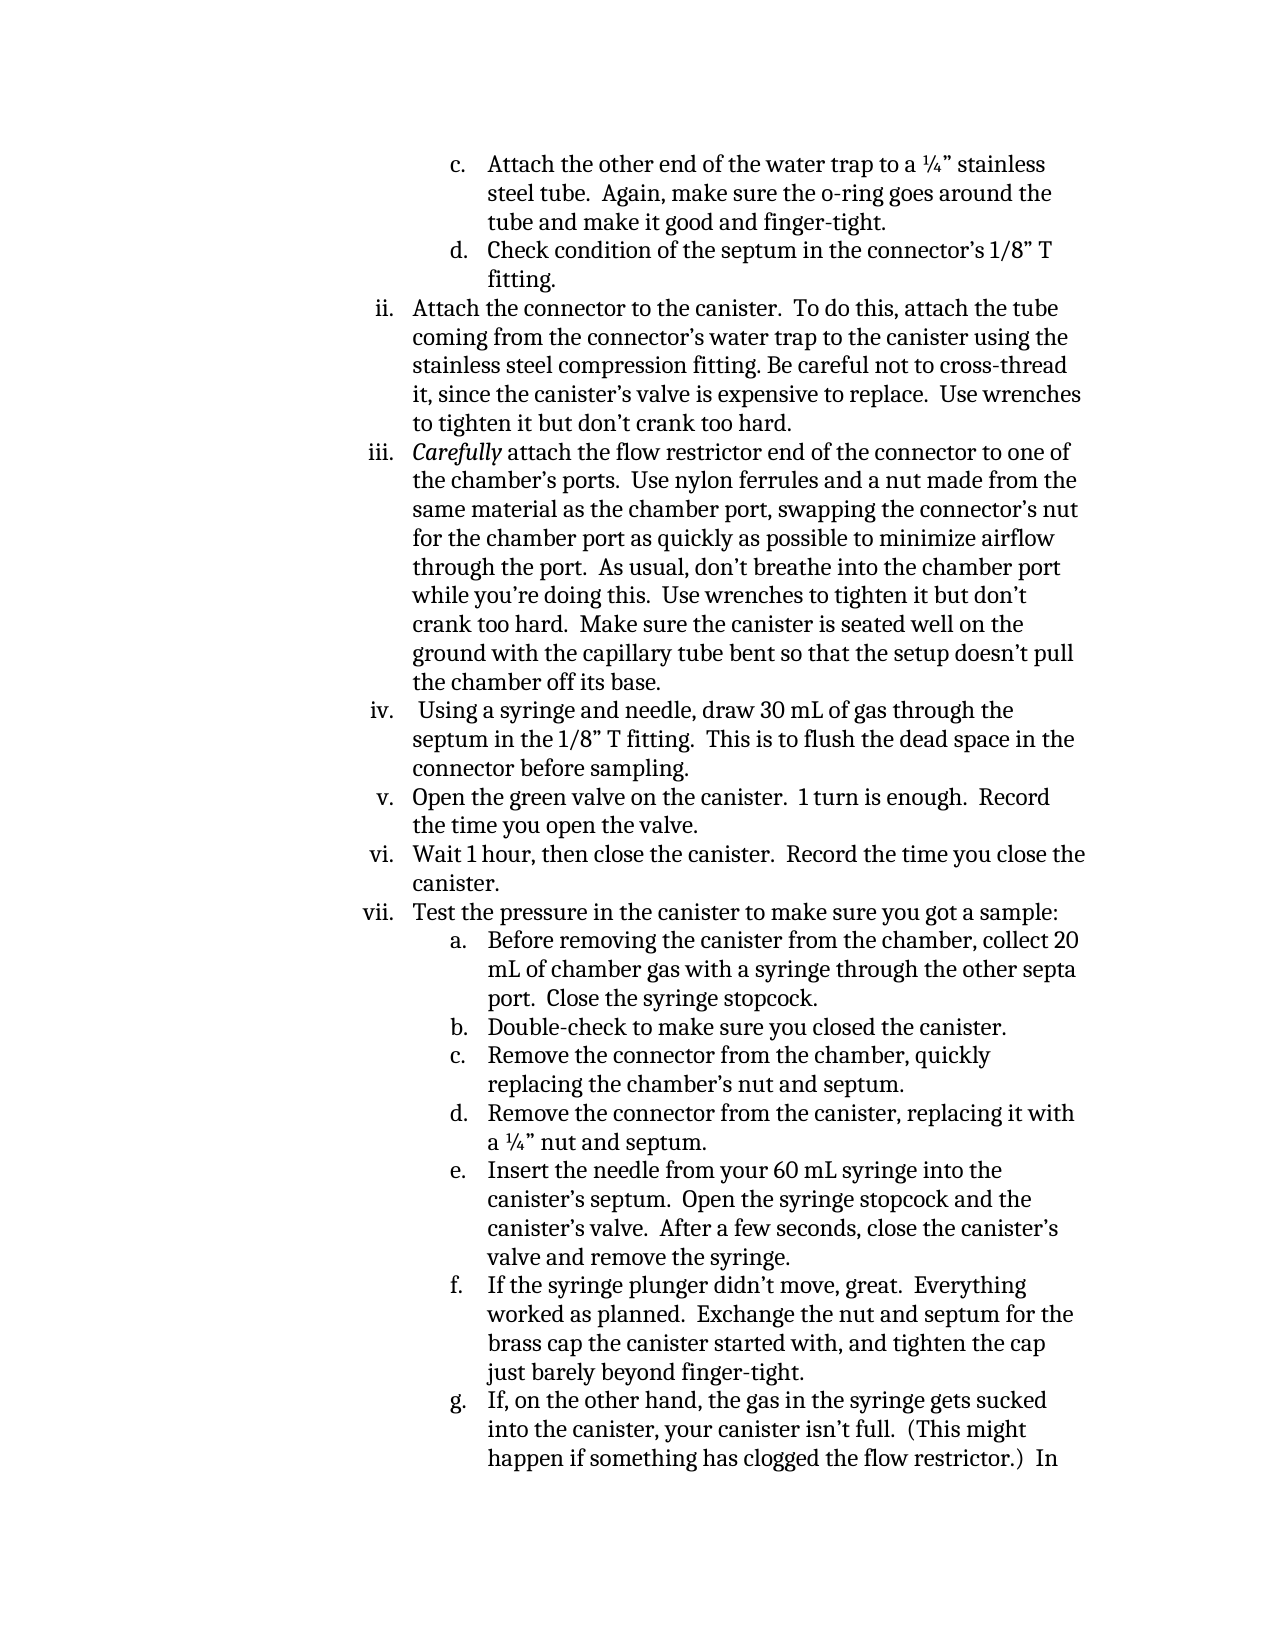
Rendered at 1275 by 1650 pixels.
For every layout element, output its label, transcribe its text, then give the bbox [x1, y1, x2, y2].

list Attach the other end of the water trap to a ¼” stainless steel tube. Again, make sure the o-ring goes around the tube and make it good and finger-tight. [450, 150, 1087, 236]
list Insert the needle from your 60 mL syringe into the canister’s septum. Open the syringe stopcock and the canister’s valve. After a few seconds, close the canister’s valve and remove the syringe. [450, 1156, 1087, 1271]
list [450, 1386, 1087, 1472]
list Test the pressure in the canister to make sure you got a sample: [394, 897, 1087, 926]
list Before removing the canister from the chamber, collect 20 mL of chamber gas with a syringe through the other septa port. Close the syringe stopcock. [450, 926, 1087, 1012]
list Check condition of the septum in the connector’s 1/8” T fitting. [450, 236, 1087, 294]
list Using a syringe and needle, draw 30 mL of gas through the septum in the 1/8” T fitting. This is to flush the dead space in the connector before sampling. [394, 696, 1087, 782]
list Remove the connector from the canister, replacing it with a ¼” nut and septum. [450, 1099, 1087, 1156]
list If the syringe plunger didn’t move, great. Everything worked as planned. Exchange the nut and septum for the brass cap the canister started with, and tighten the cap just barely beyond finger-tight. [450, 1271, 1087, 1386]
list Wait 1 hour, then close the canister. Record the time you close the canister. [394, 840, 1087, 897]
list Open the green valve on the canister. 1 turn is enough. Record the time you open the valve. [394, 782, 1087, 840]
list Attach the connector to the canister. To do this, attach the tube coming from the connector’s water trap to the canister using the stainless steel compression fitting. Be careful not to cross-thread it, since the canister’s valve is expensive to replace. Use wrenches to tighten it but don’t crank too hard. [394, 294, 1087, 437]
list Carefully attach the flow restrictor end of the connector to one of the chamber’s ports. Use nylon ferrules and a nut made from the same material as the chamber port, swapping the connector’s nut for the chamber port as quickly as possible to minimize airflow through the port. As usual, don’t breathe into the chamber port while you’re doing this. Use wrenches to tighten it but don’t crank too hard. Make sure the canister is seated well on the ground with the capillary tube bent so that the setup doesn’t pull the chamber off its base. [394, 437, 1087, 696]
list Double-check to make sure you closed the canister. [450, 1012, 1087, 1041]
list Remove the connector from the chamber, quickly replacing the chamber’s nut and septum. [450, 1041, 1087, 1099]
